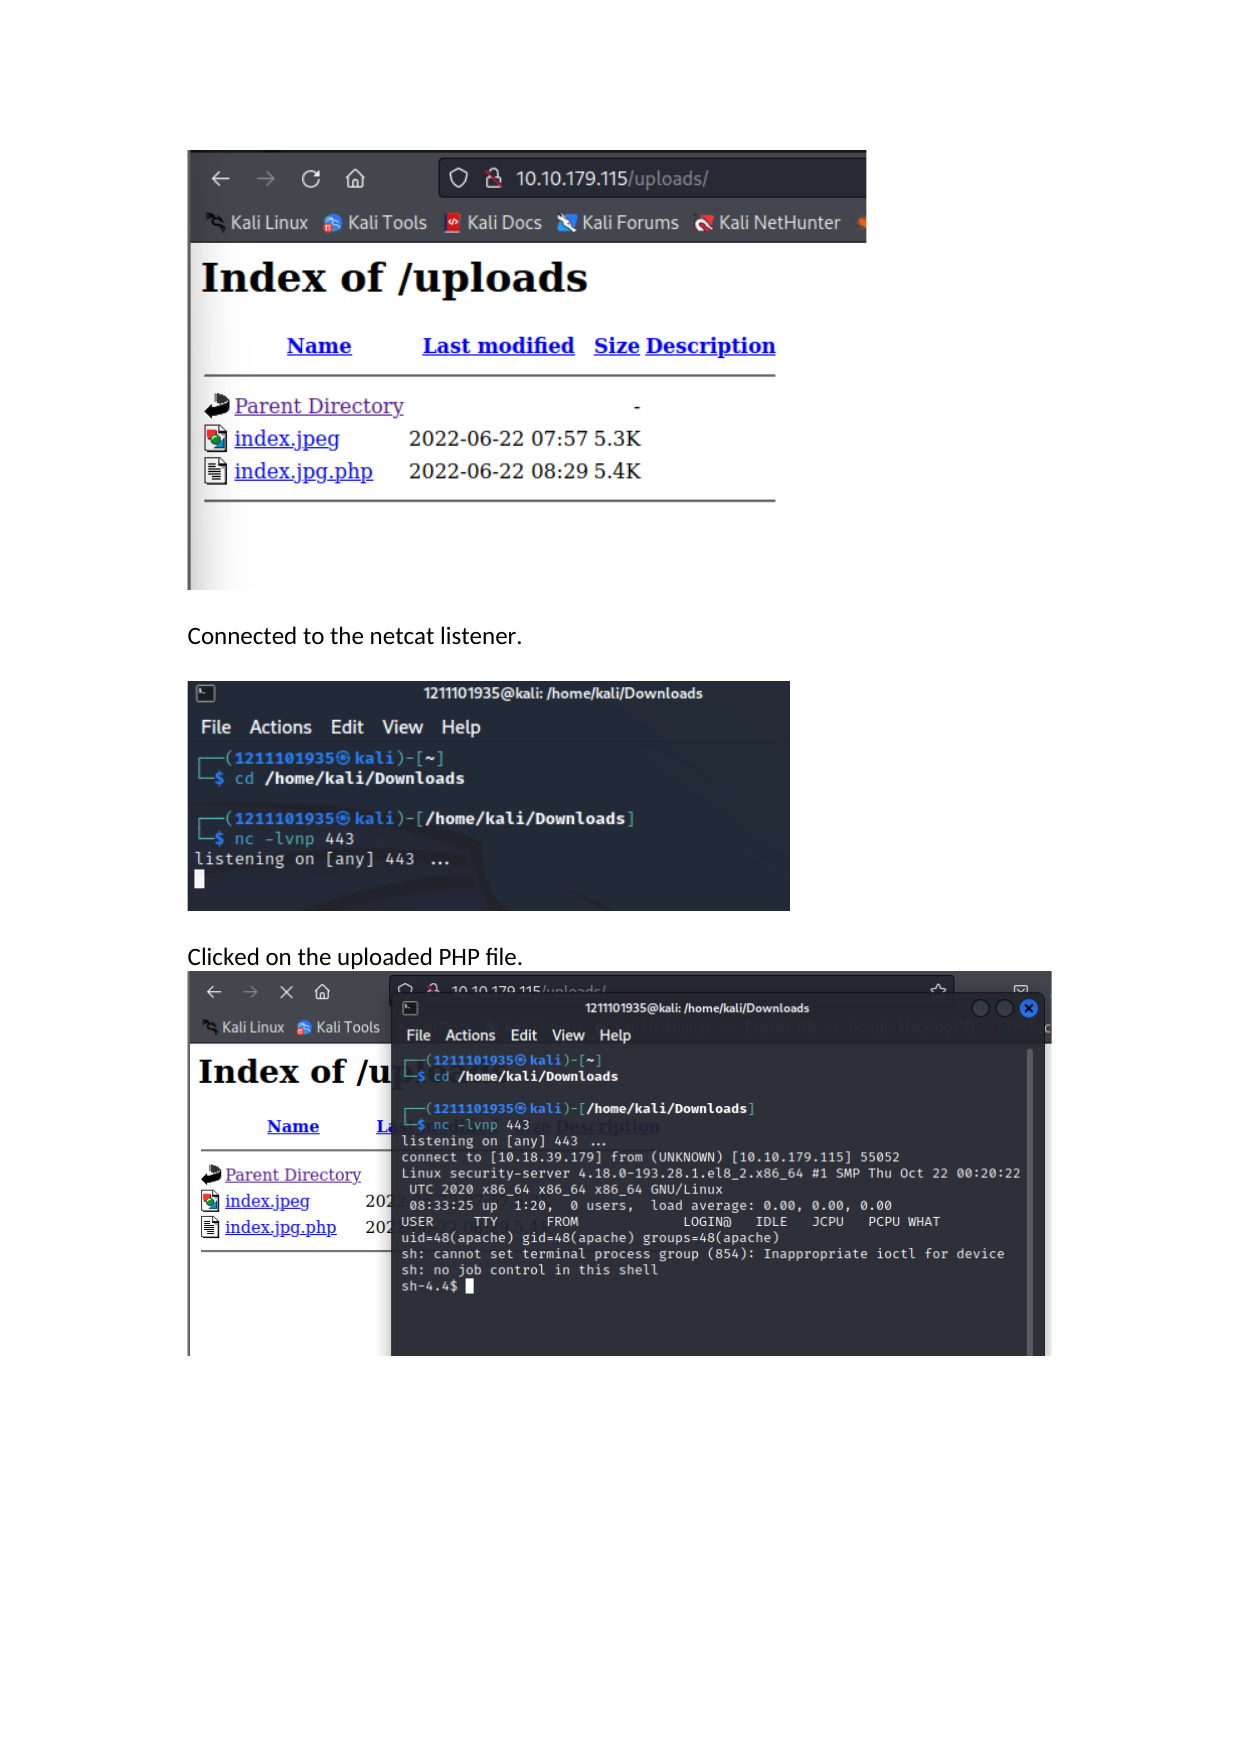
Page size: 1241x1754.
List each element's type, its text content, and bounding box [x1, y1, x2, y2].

picture [187, 681, 790, 911]
text Connected to the netcat listener. [187, 621, 1053, 651]
picture [187, 150, 867, 590]
text Clicked on the uploaded PHP file. [187, 941, 1053, 971]
picture [187, 971, 1052, 1356]
